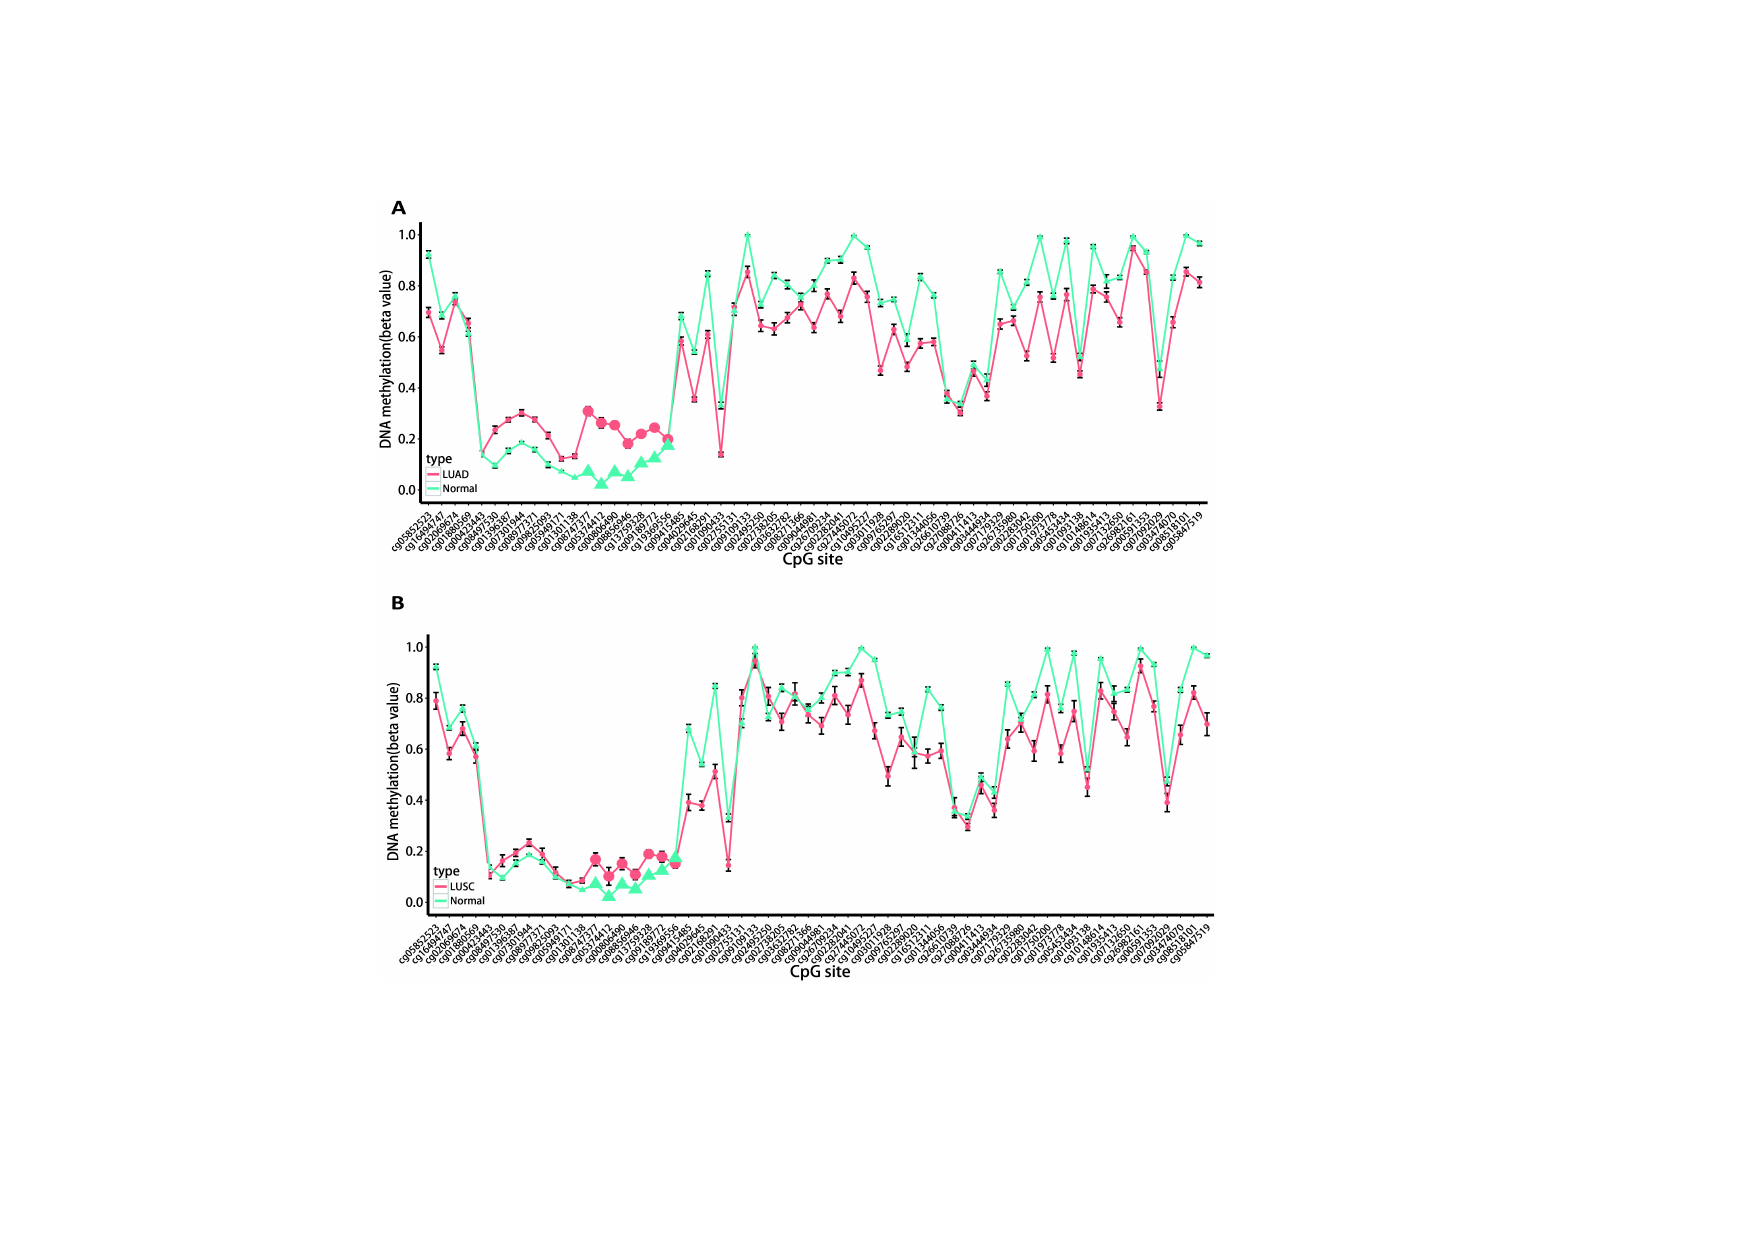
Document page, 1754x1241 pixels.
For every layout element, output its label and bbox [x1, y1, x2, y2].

picture [378, 197, 1215, 981]
